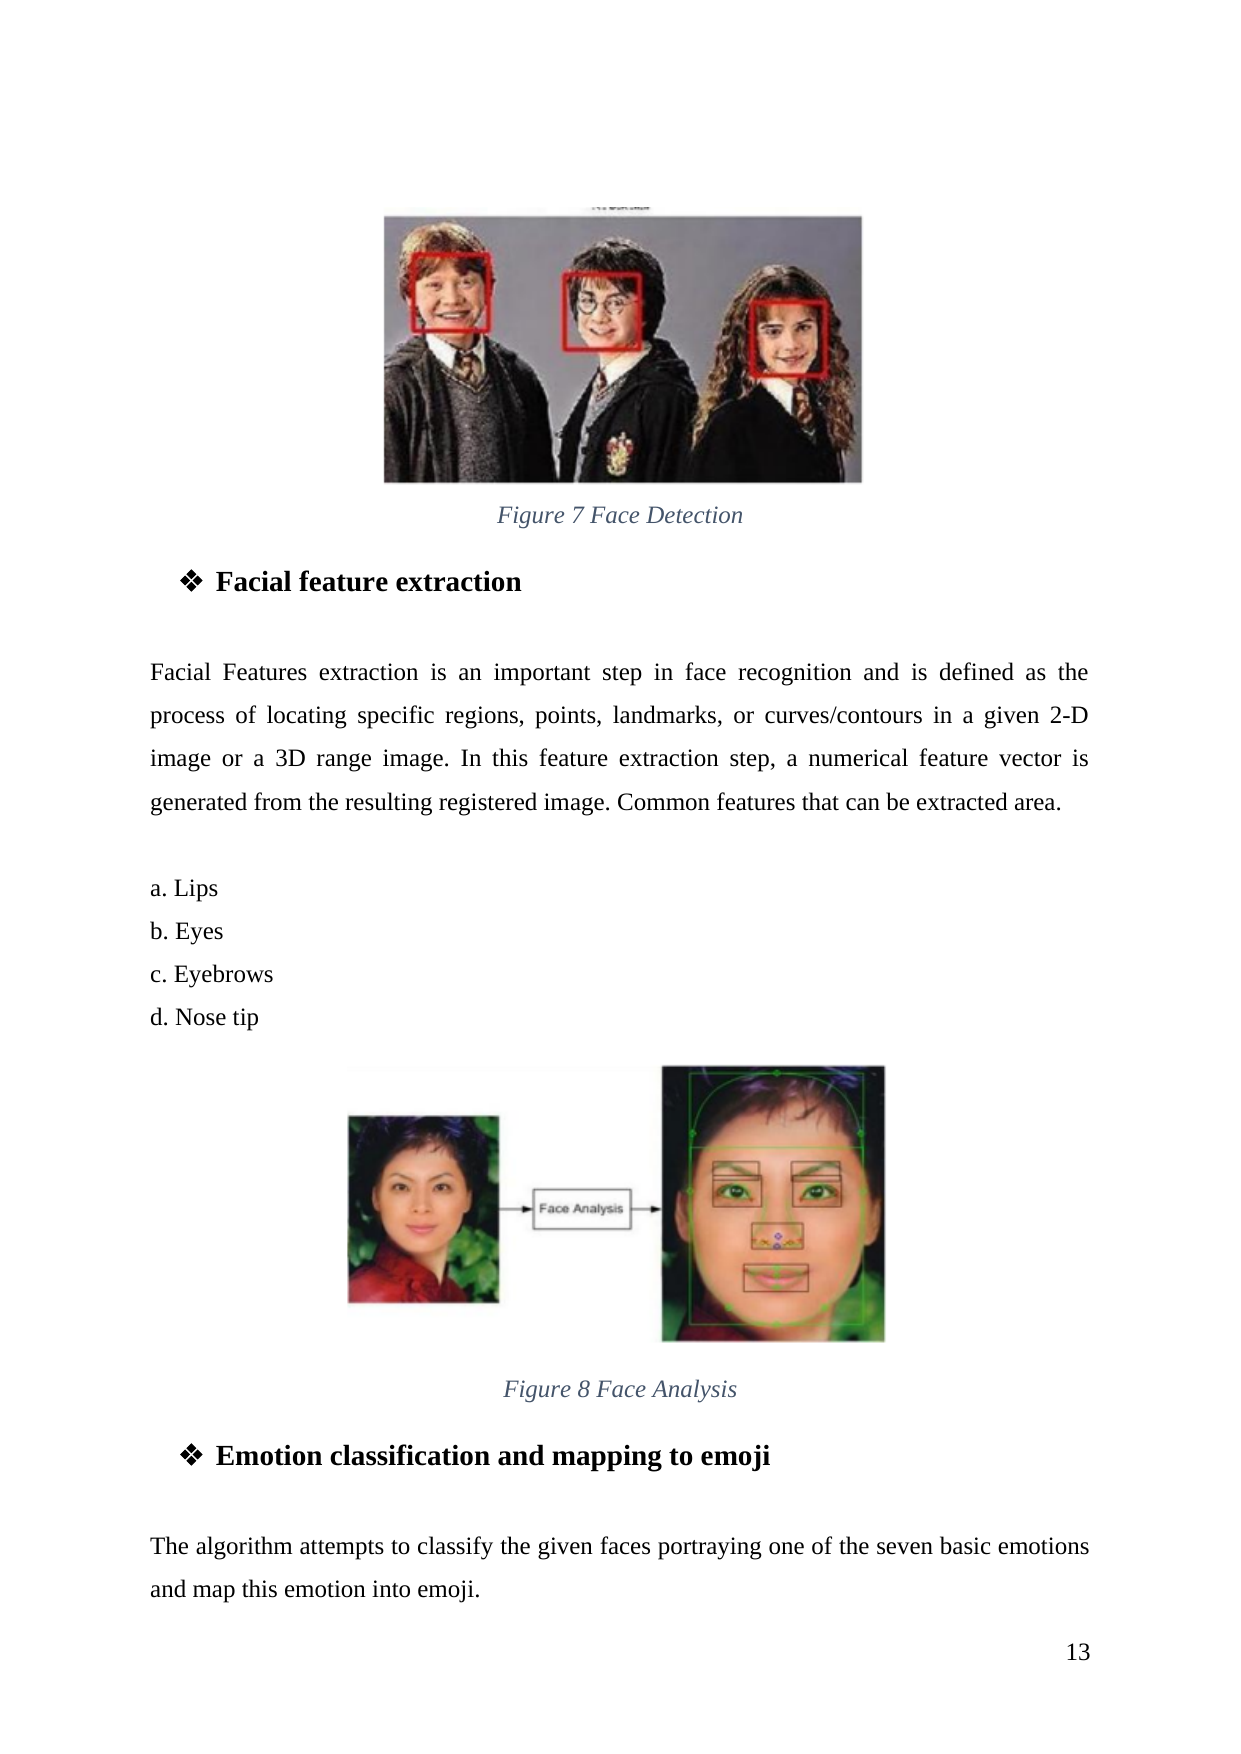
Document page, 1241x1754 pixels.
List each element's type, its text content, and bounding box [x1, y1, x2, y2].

text The algorithm attempts to classify the given faces portraying one of the seven basic emotions and map this emotion into emoji. [150, 1531, 1090, 1603]
text a. Lips [150, 873, 1090, 902]
text Figure 8 Face Analysis [150, 1374, 1090, 1402]
list Emotion classification and mapping to emoji [178, 1438, 1090, 1471]
text b. Eyes [150, 916, 1090, 945]
text Figure 7 Face Detection [150, 500, 1090, 528]
picture [296, 1045, 944, 1360]
list Facial feature extraction [178, 564, 1090, 597]
text d. Nose tip [150, 1002, 1090, 1031]
text Facial Features extraction is an important step in face recognition and is defined as the process of locating specific regions, points, landmarks, or curves/contours in a given 2-D image or a 3D range image. In this feature extraction step, a numerical feature vector is generated from the resulting registered image. Common features that can be extracted area. [150, 657, 1090, 815]
picture [364, 207, 876, 486]
text c. Eyebrows [150, 959, 1090, 988]
